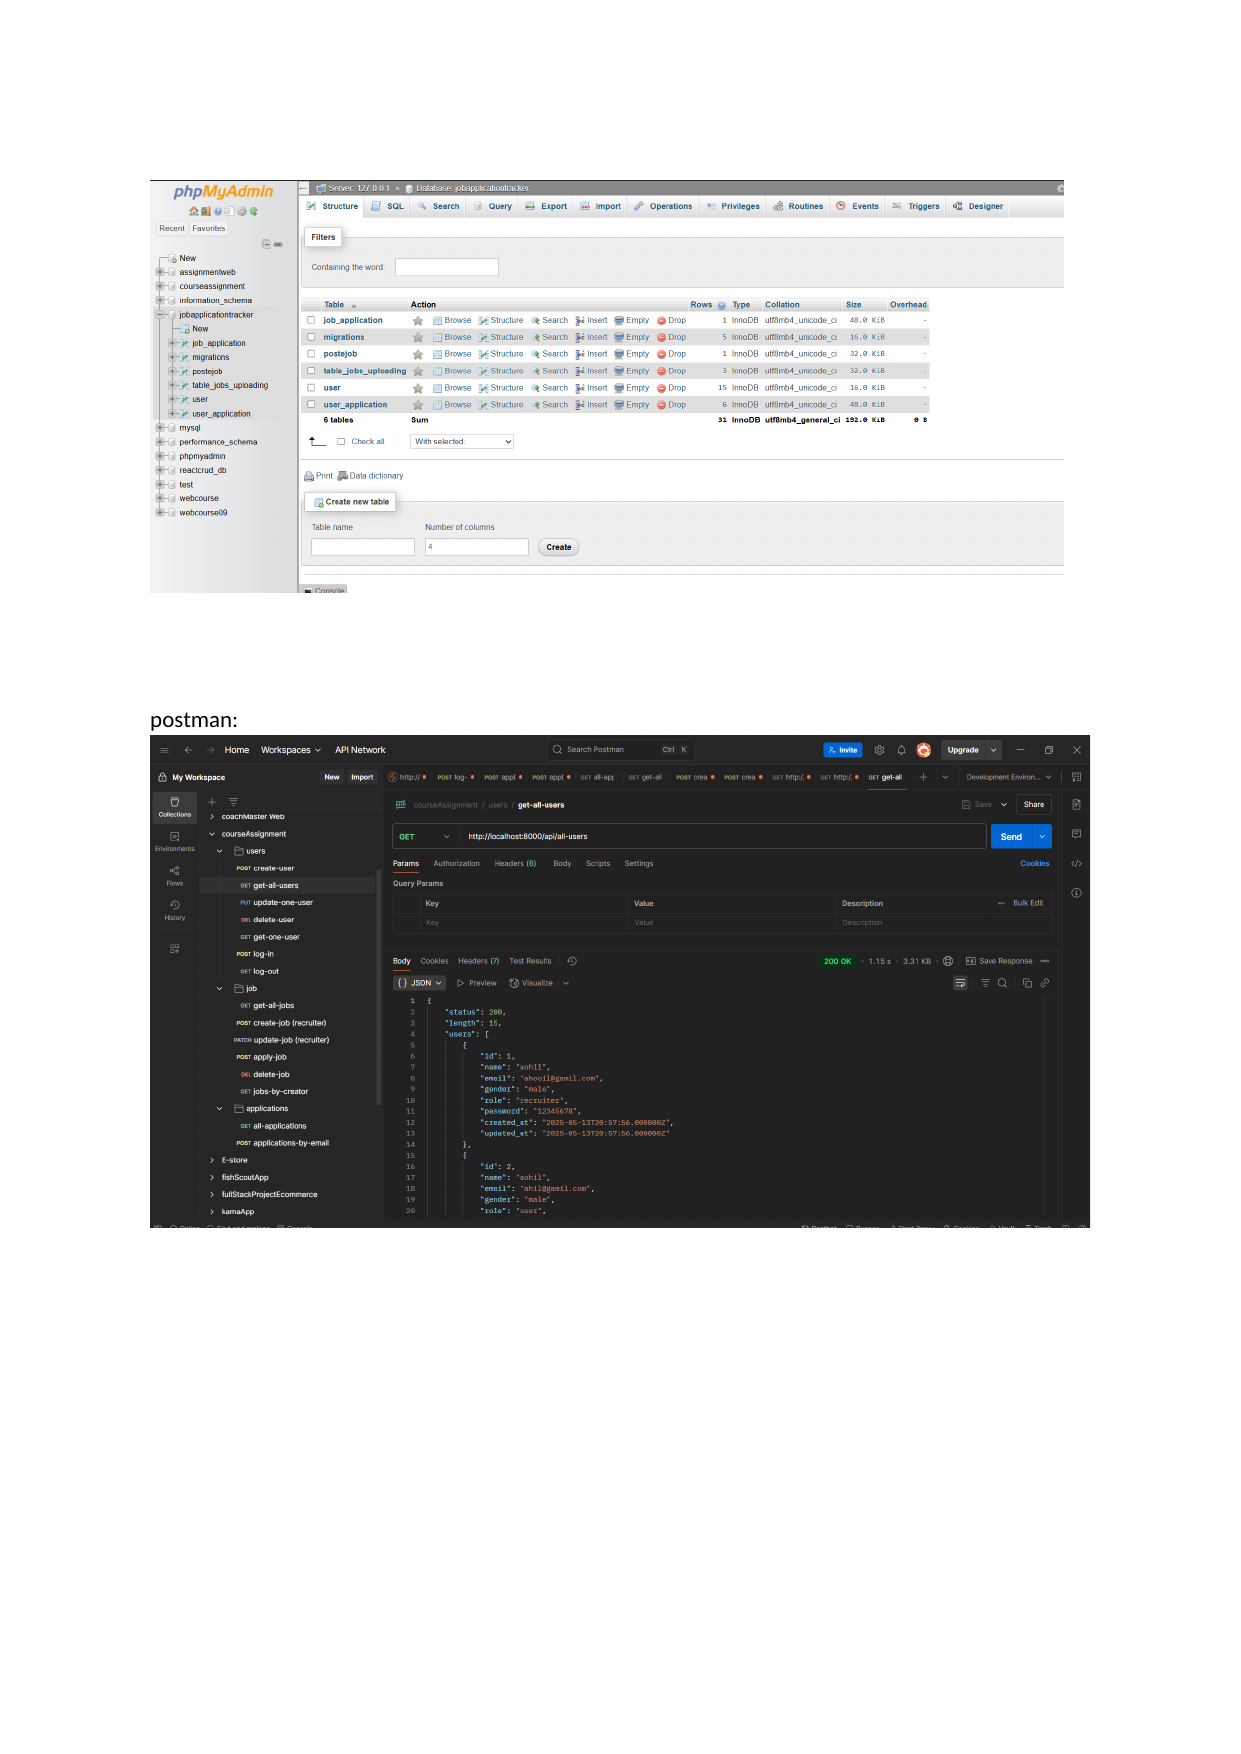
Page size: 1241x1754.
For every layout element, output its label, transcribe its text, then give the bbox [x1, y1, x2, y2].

text postman: [150, 705, 1090, 735]
picture [150, 735, 1091, 1228]
picture [150, 180, 1064, 593]
